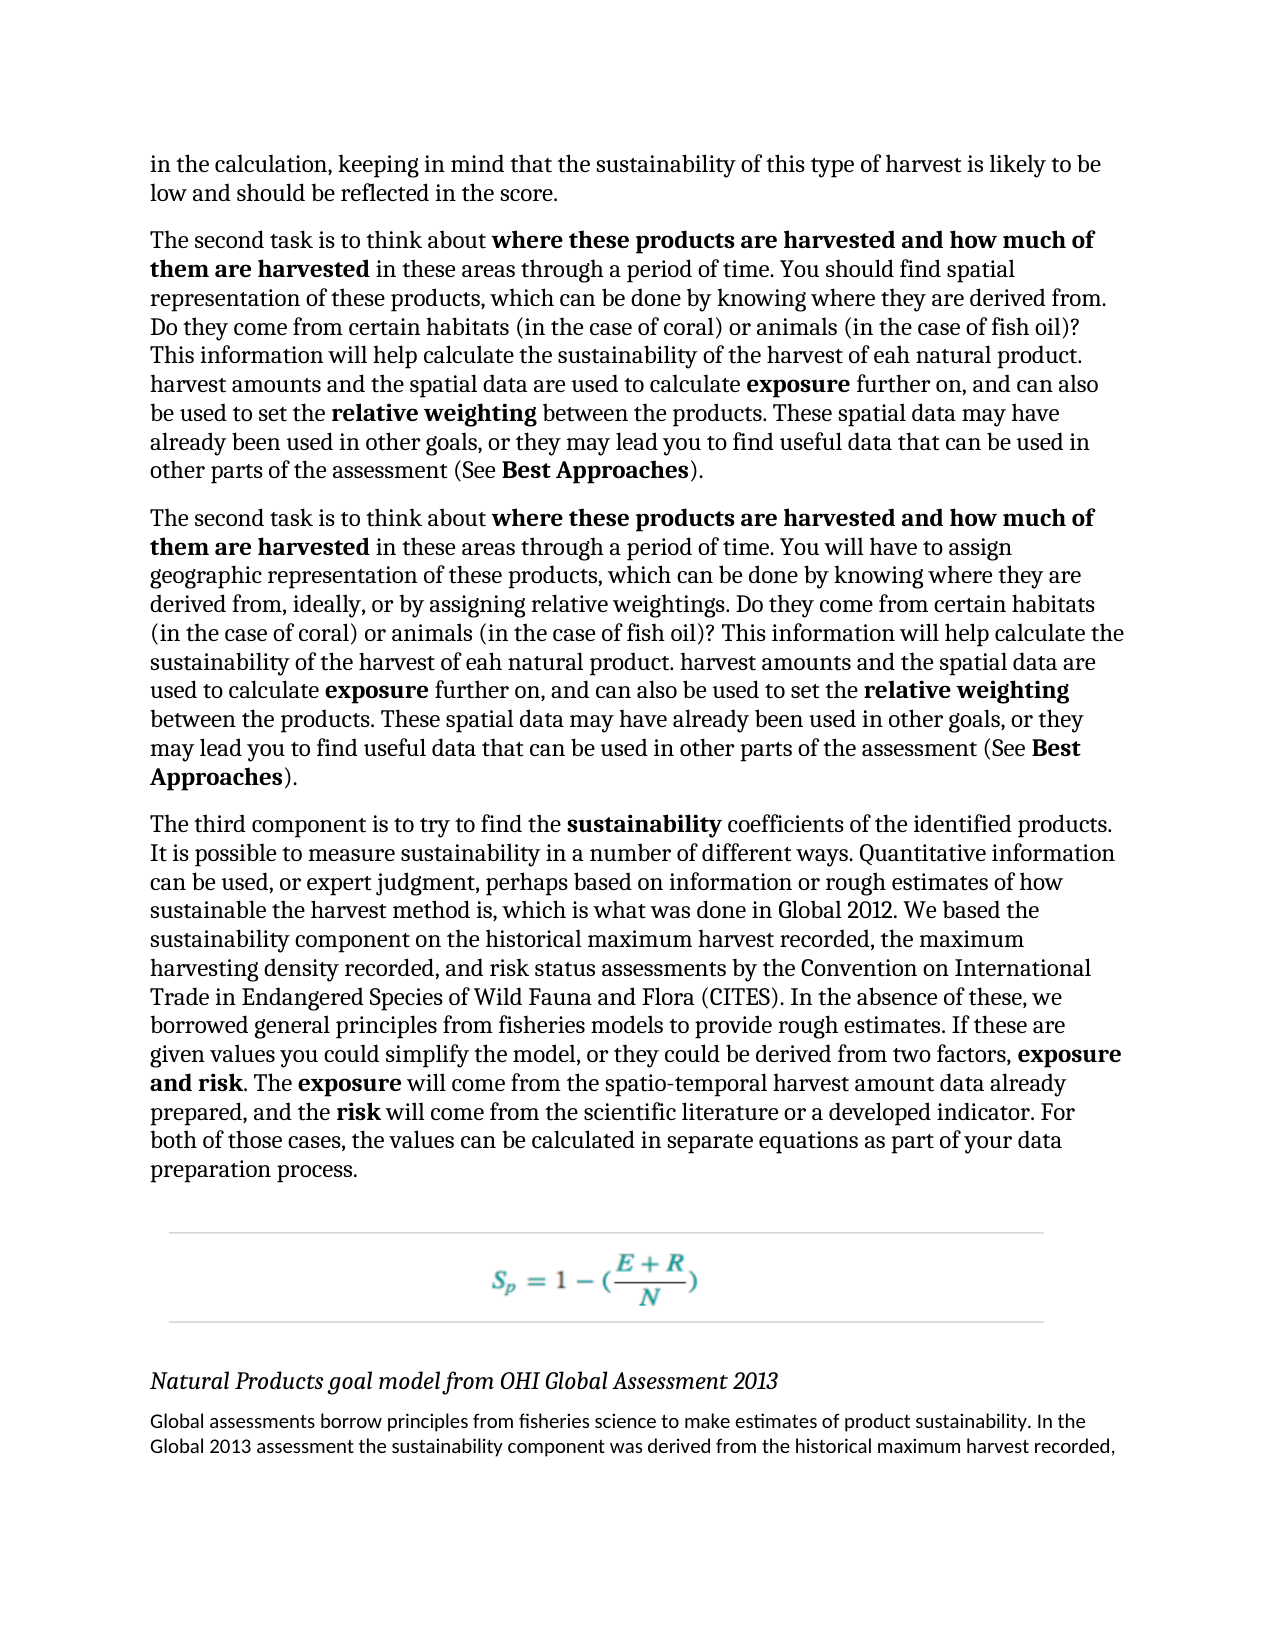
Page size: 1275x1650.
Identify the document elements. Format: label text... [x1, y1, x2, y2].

picture [168, 1202, 1044, 1349]
text The third component is to try to find the sustainability coefficients of the identified products. It is possible to measure sustainability in a number of different ways. Quantitative information can be used, or expert judgment, perhaps based on information or rough estimates of how sustainable the harvest method is, which is what was done in Global 2012. We based the sustainability component on the historical maximum harvest recorded, the maximum harvesting density recorded, and risk status assessments by the Convention on International Trade in Endangered Species of Wild Fauna and Flora (CITES). In the absence of these, we borrowed general principles from fisheries models to provide rough estimates. If these are given values you could simplify the model, or they could be derived from two factors, exposure and risk. The exposure will come from the spatio-temporal harvest amount data already prepared, and the risk will come from the scientific literature or a developed indicator. For both of those cases, the values can be calculated in separate equations as part of your data preparation process. [150, 810, 1125, 1184]
text Natural Products goal model from OHI Global Assessment 2013 [150, 1367, 1125, 1396]
text The second task is to think about where these products are harvested and how much of them are harvested in these areas through a period of time. You will have to assign geographic representation of these products, which can be done by knowing where they are derived from, ideally, or by assigning relative weightings. Do they come from certain habitats (in the case of coral) or animals (in the case of fish oil)? This information will help calculate the sustainability of the harvest of eah natural product. harvest amounts and the spatial data are used to calculate exposure further on, and can also be used to set the relative weighting between the products. These spatial data may have already been used in other goals, or they may lead you to find useful data that can be used in other parts of the assessment (See Best Approaches). [150, 504, 1125, 791]
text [150, 1408, 1125, 1459]
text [150, 150, 1125, 207]
text The second task is to think about where these products are harvested and how much of them are harvested in these areas through a period of time. You should find spatial representation of these products, which can be done by knowing where they are derived from. Do they come from certain habitats (in the case of coral) or animals (in the case of fish oil)? This information will help calculate the sustainability of the harvest of eah natural product. harvest amounts and the spatial data are used to calculate exposure further on, and can also be used to set the relative weighting between the products. These spatial data may have already been used in other goals, or they may lead you to find useful data that can be used in other parts of the assessment (See Best Approaches). [150, 226, 1125, 485]
